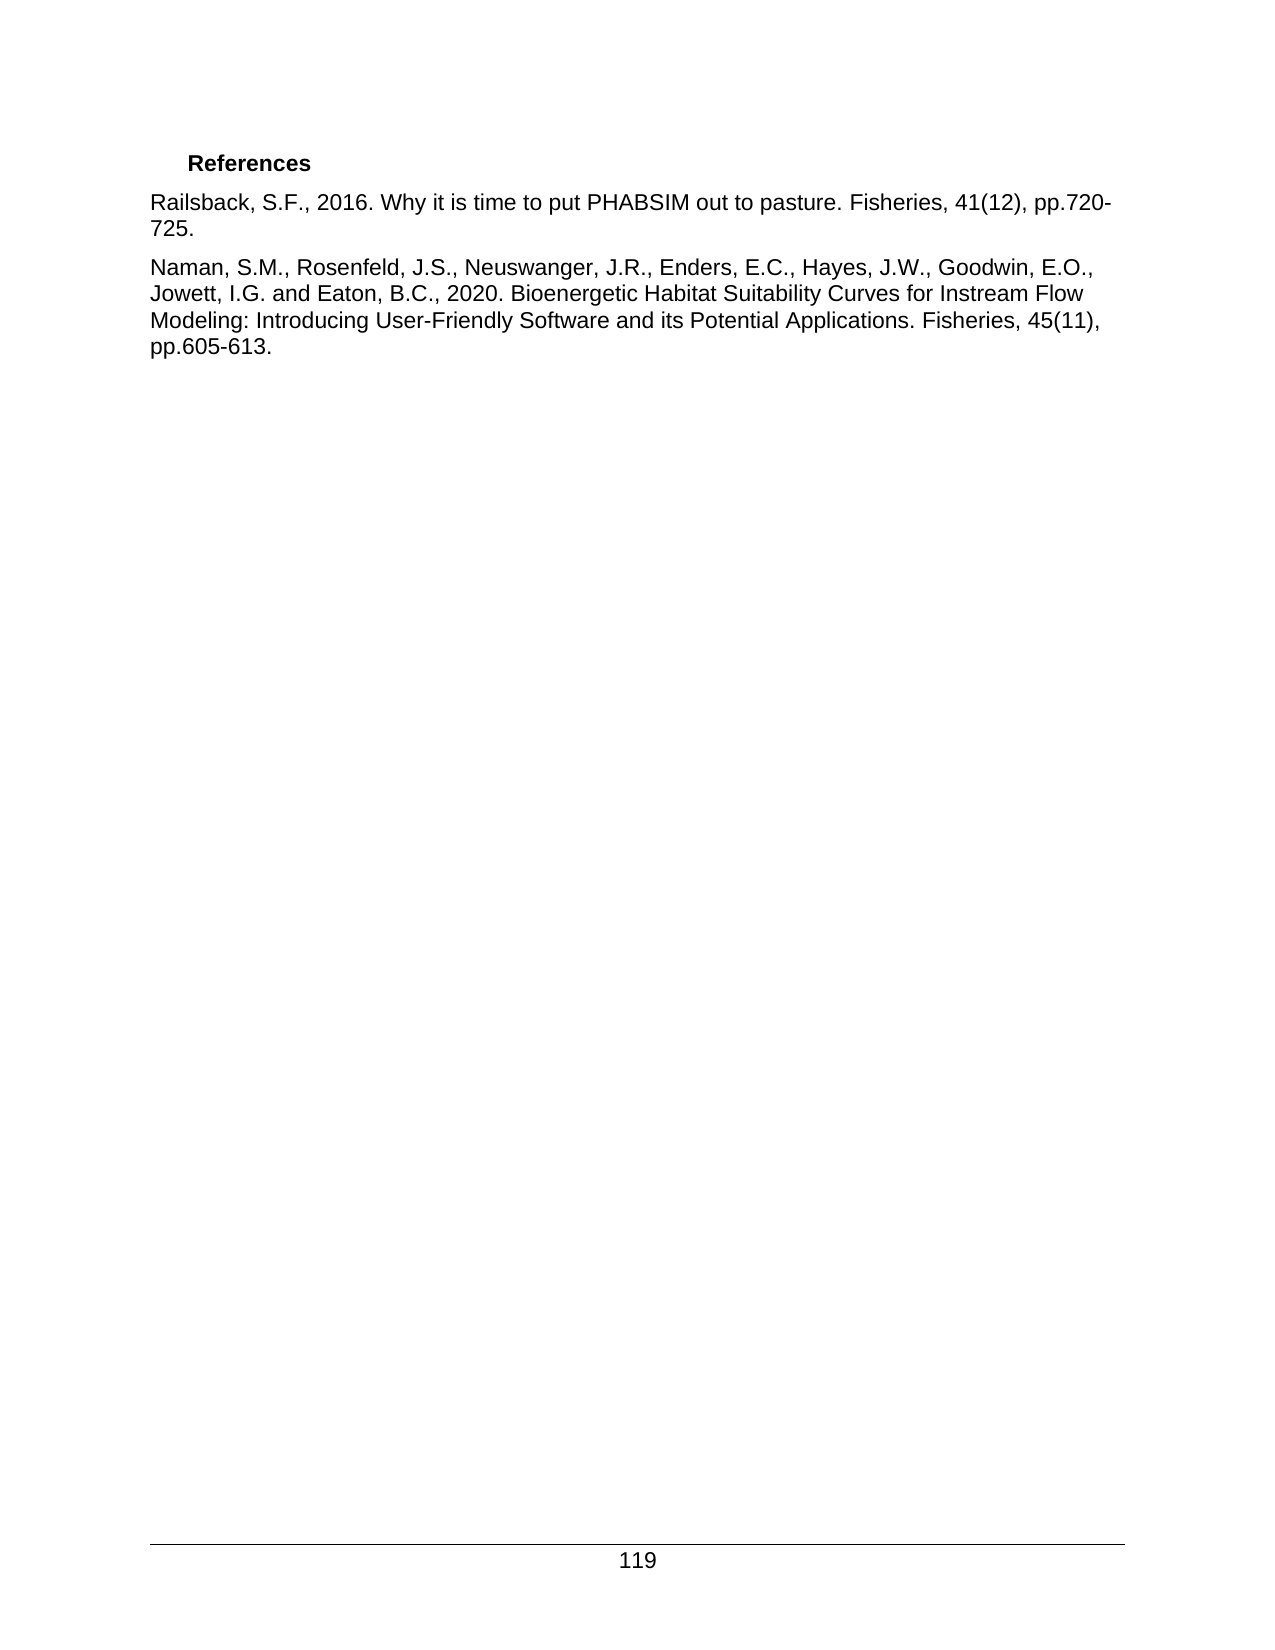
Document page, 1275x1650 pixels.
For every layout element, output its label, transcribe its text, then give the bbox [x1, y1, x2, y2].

text Naman, S.M., Rosenfeld, J.S., Neuswanger, J.R., Enders, E.C., Hayes, J.W., Goodwin, E.O., Jowett, I.G. and Eaton, B.C., 2020. Bioenergetic Habitat Suitability Curves for Instream Flow Modeling: Introducing User‐Friendly Software and its Potential Applications. Fisheries, 45(11), pp.605-613. [150, 254, 1125, 359]
text Railsback, S.F., 2016. Why it is time to put PHABSIM out to pasture. Fisheries, 41(12), pp.720-725. [150, 189, 1125, 242]
subtitle References [187, 150, 1125, 176]
